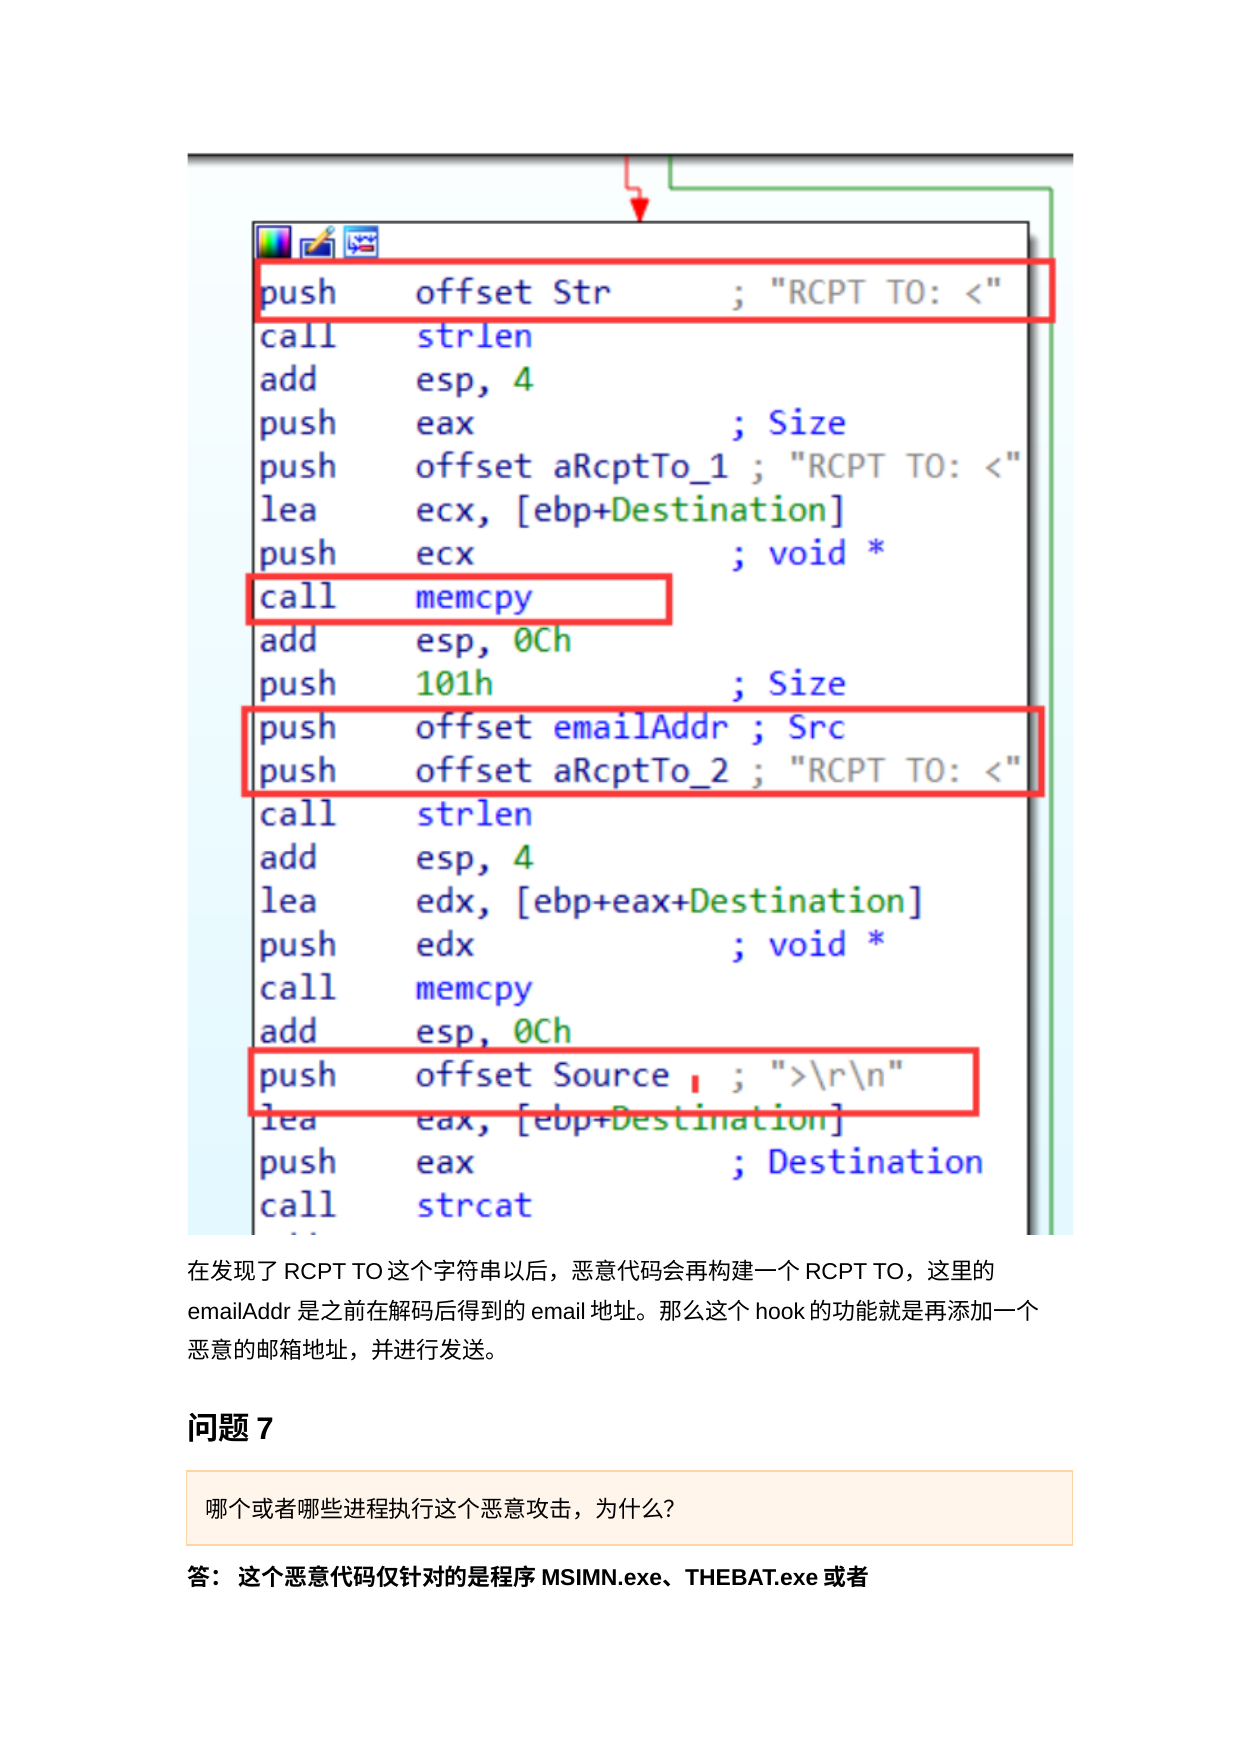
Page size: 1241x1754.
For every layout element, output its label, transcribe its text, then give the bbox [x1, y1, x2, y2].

text 在发现了RCPT TO这个字符串以后，恶意代码会再构建一个RCPT TO，这里的emailAddr 是之前在解码后得到的email地址。那么这个hook的功能就是再添加一个恶意的邮箱地址，并进行发送。 [187, 1253, 1053, 1366]
text 问题7 [187, 1403, 1053, 1449]
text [187, 1558, 1053, 1592]
table_header 哪个或者哪些进程执行这个恶意攻击，为什么？ [187, 1472, 1072, 1544]
picture [187, 150, 1074, 1235]
